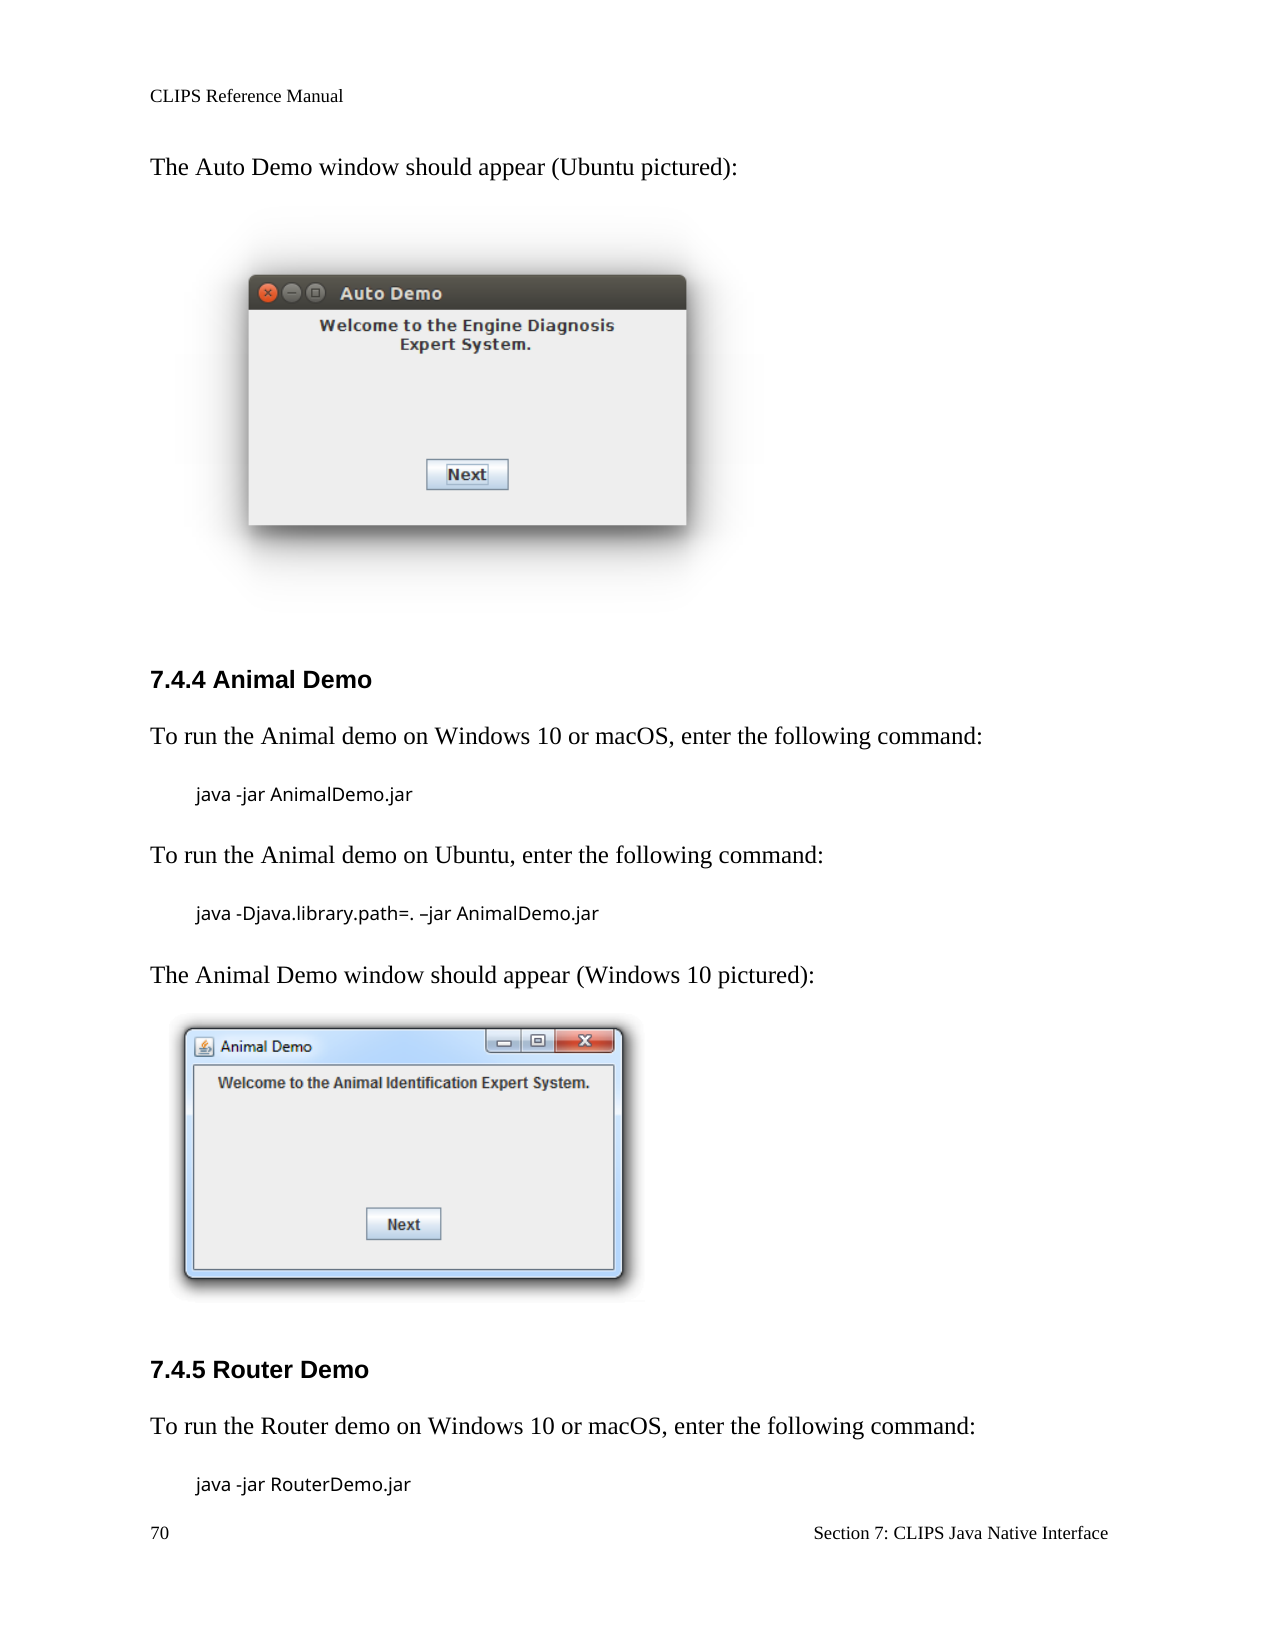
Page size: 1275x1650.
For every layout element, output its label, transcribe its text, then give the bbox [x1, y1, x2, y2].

subtitle 7.4.4 Animal Demo [150, 662, 1125, 694]
text To run the Animal demo on Ubuntu, enter the following command: [150, 838, 1125, 869]
subtitle 7.4.5 Router Demo [150, 1352, 1125, 1383]
text java -jar RouterDemo.jar [196, 1471, 1125, 1497]
text The Auto Demo window should appear (Ubuntu pictured): [150, 150, 1125, 181]
picture [168, 1013, 645, 1303]
text To run the Router demo on Windows 10 or macOS, enter the following command: [150, 1408, 1125, 1440]
text java -jar AnimalDemo.jar [196, 781, 1125, 807]
picture [175, 206, 764, 613]
text To run the Animal demo on Windows 10 or macOS, enter the following command: [150, 719, 1125, 750]
text The Animal Demo window should appear (Windows 10 pictured): [150, 957, 1125, 988]
text java -Djava.library.path=. –jar AnimalDemo.jar [196, 901, 1125, 926]
